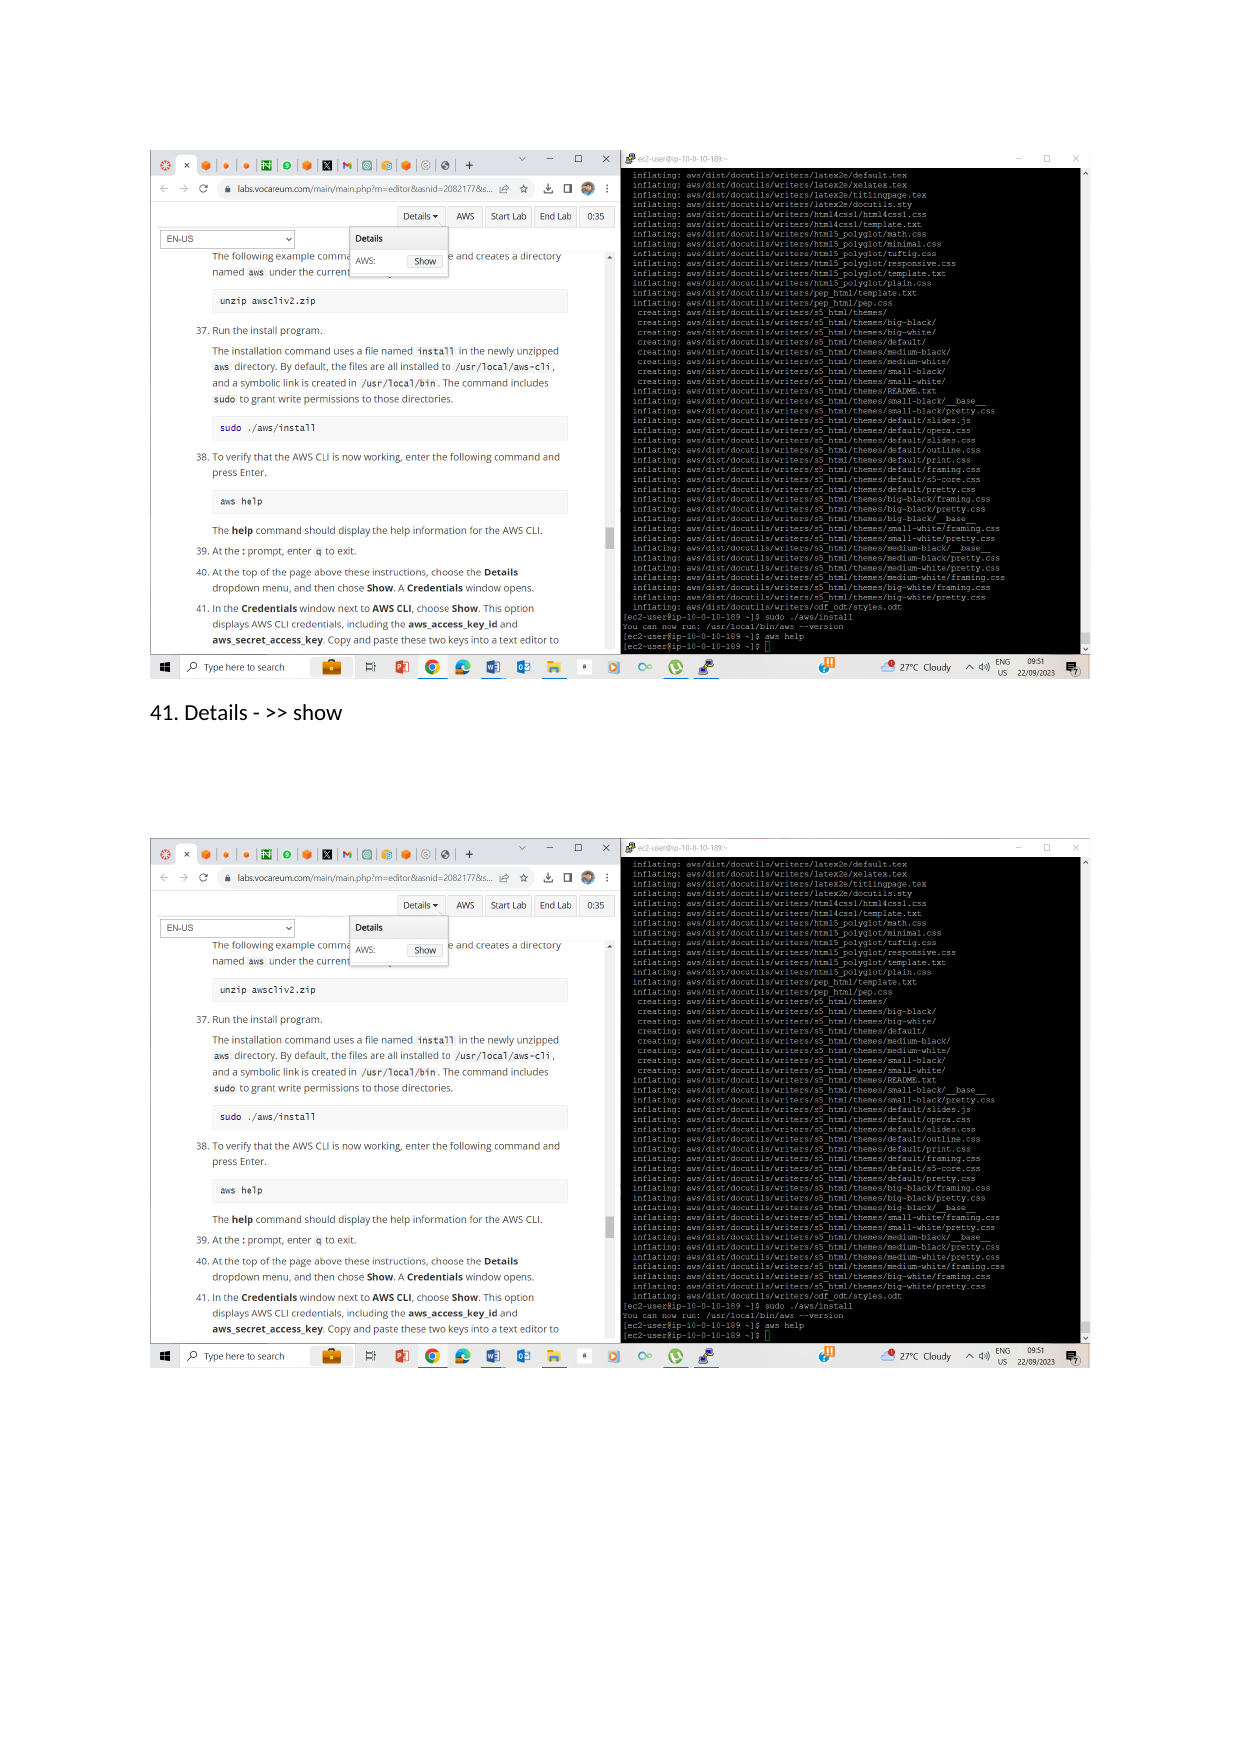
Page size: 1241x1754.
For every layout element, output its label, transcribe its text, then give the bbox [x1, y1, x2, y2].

text 41. Details - >> show [150, 698, 1090, 726]
picture [150, 150, 1091, 679]
picture [150, 838, 1091, 1368]
